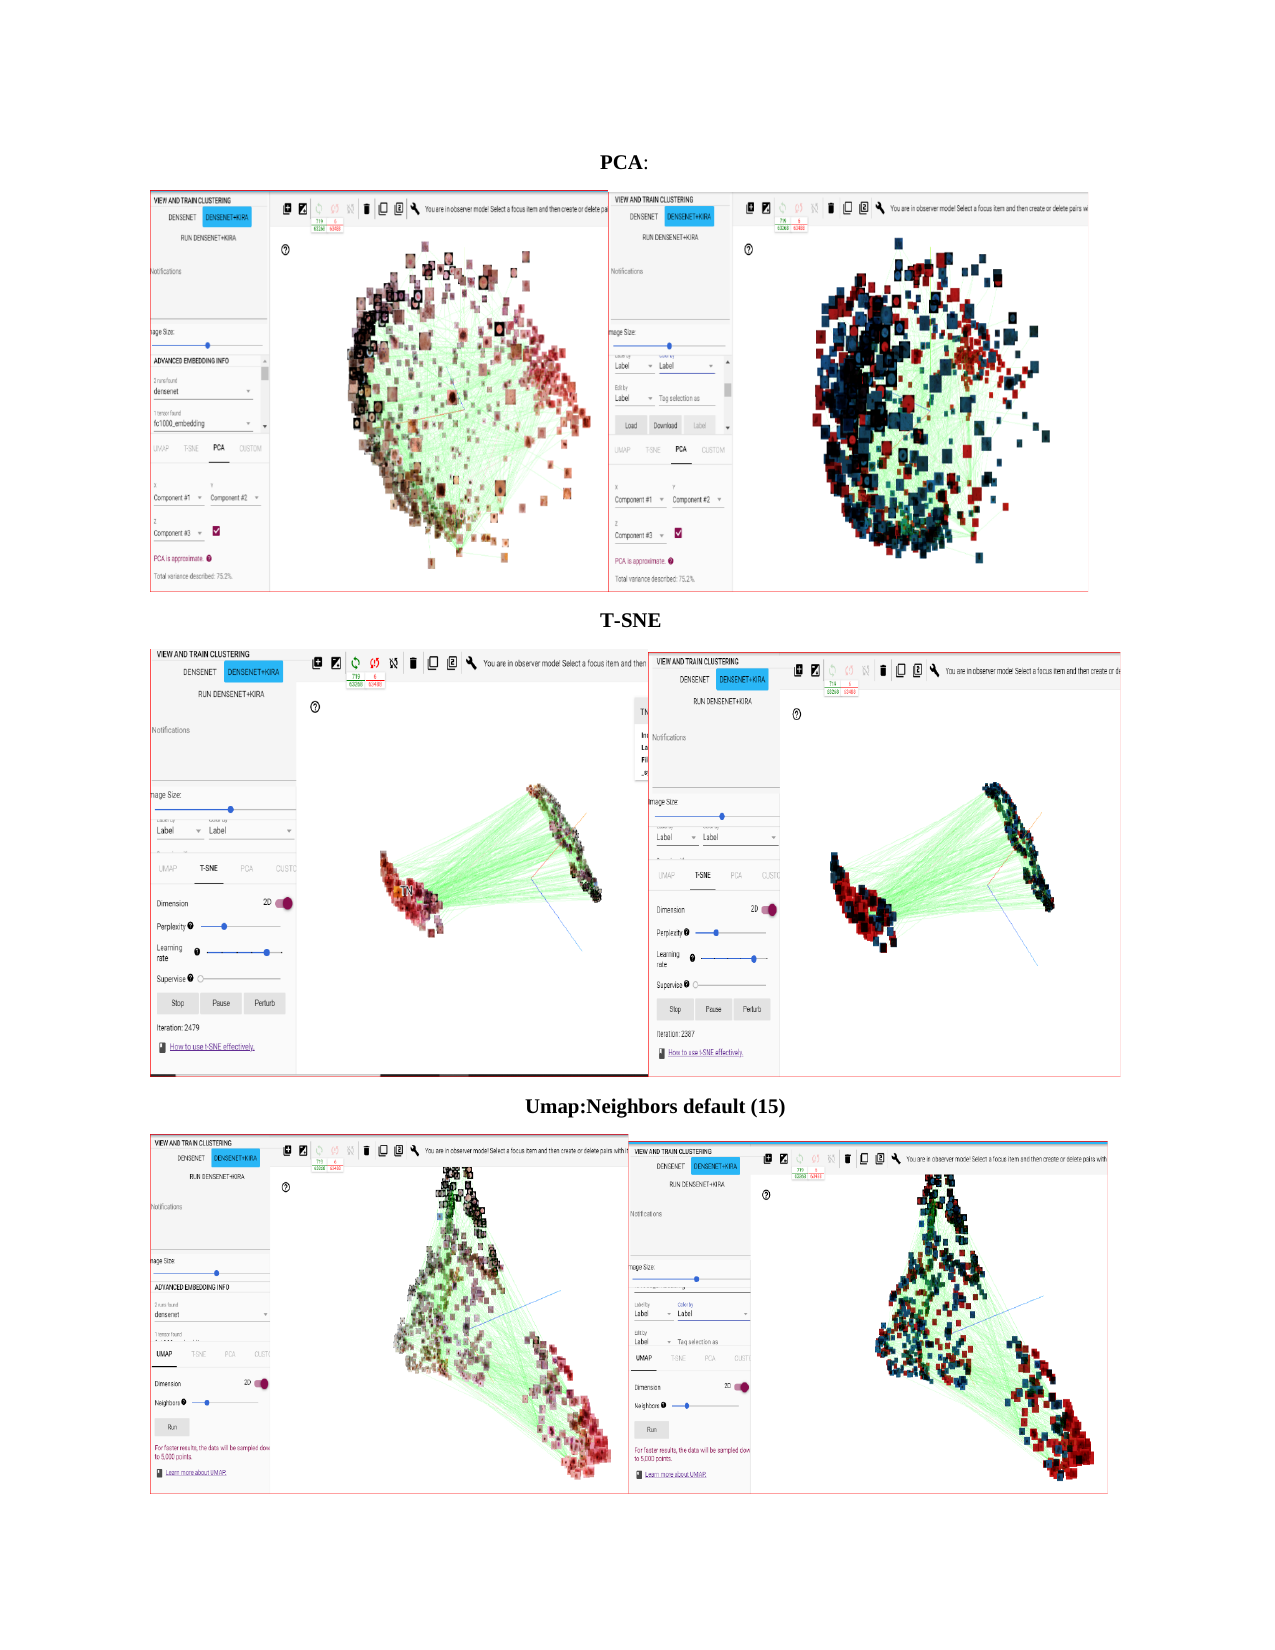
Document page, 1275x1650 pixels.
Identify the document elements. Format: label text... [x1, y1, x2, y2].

text T-SNE [525, 608, 1125, 632]
picture [150, 1134, 1108, 1494]
picture [150, 190, 1089, 592]
text Umap:Neighbors default (15) [450, 1094, 1125, 1118]
text PCA: [525, 150, 1125, 174]
picture [150, 649, 1121, 1077]
